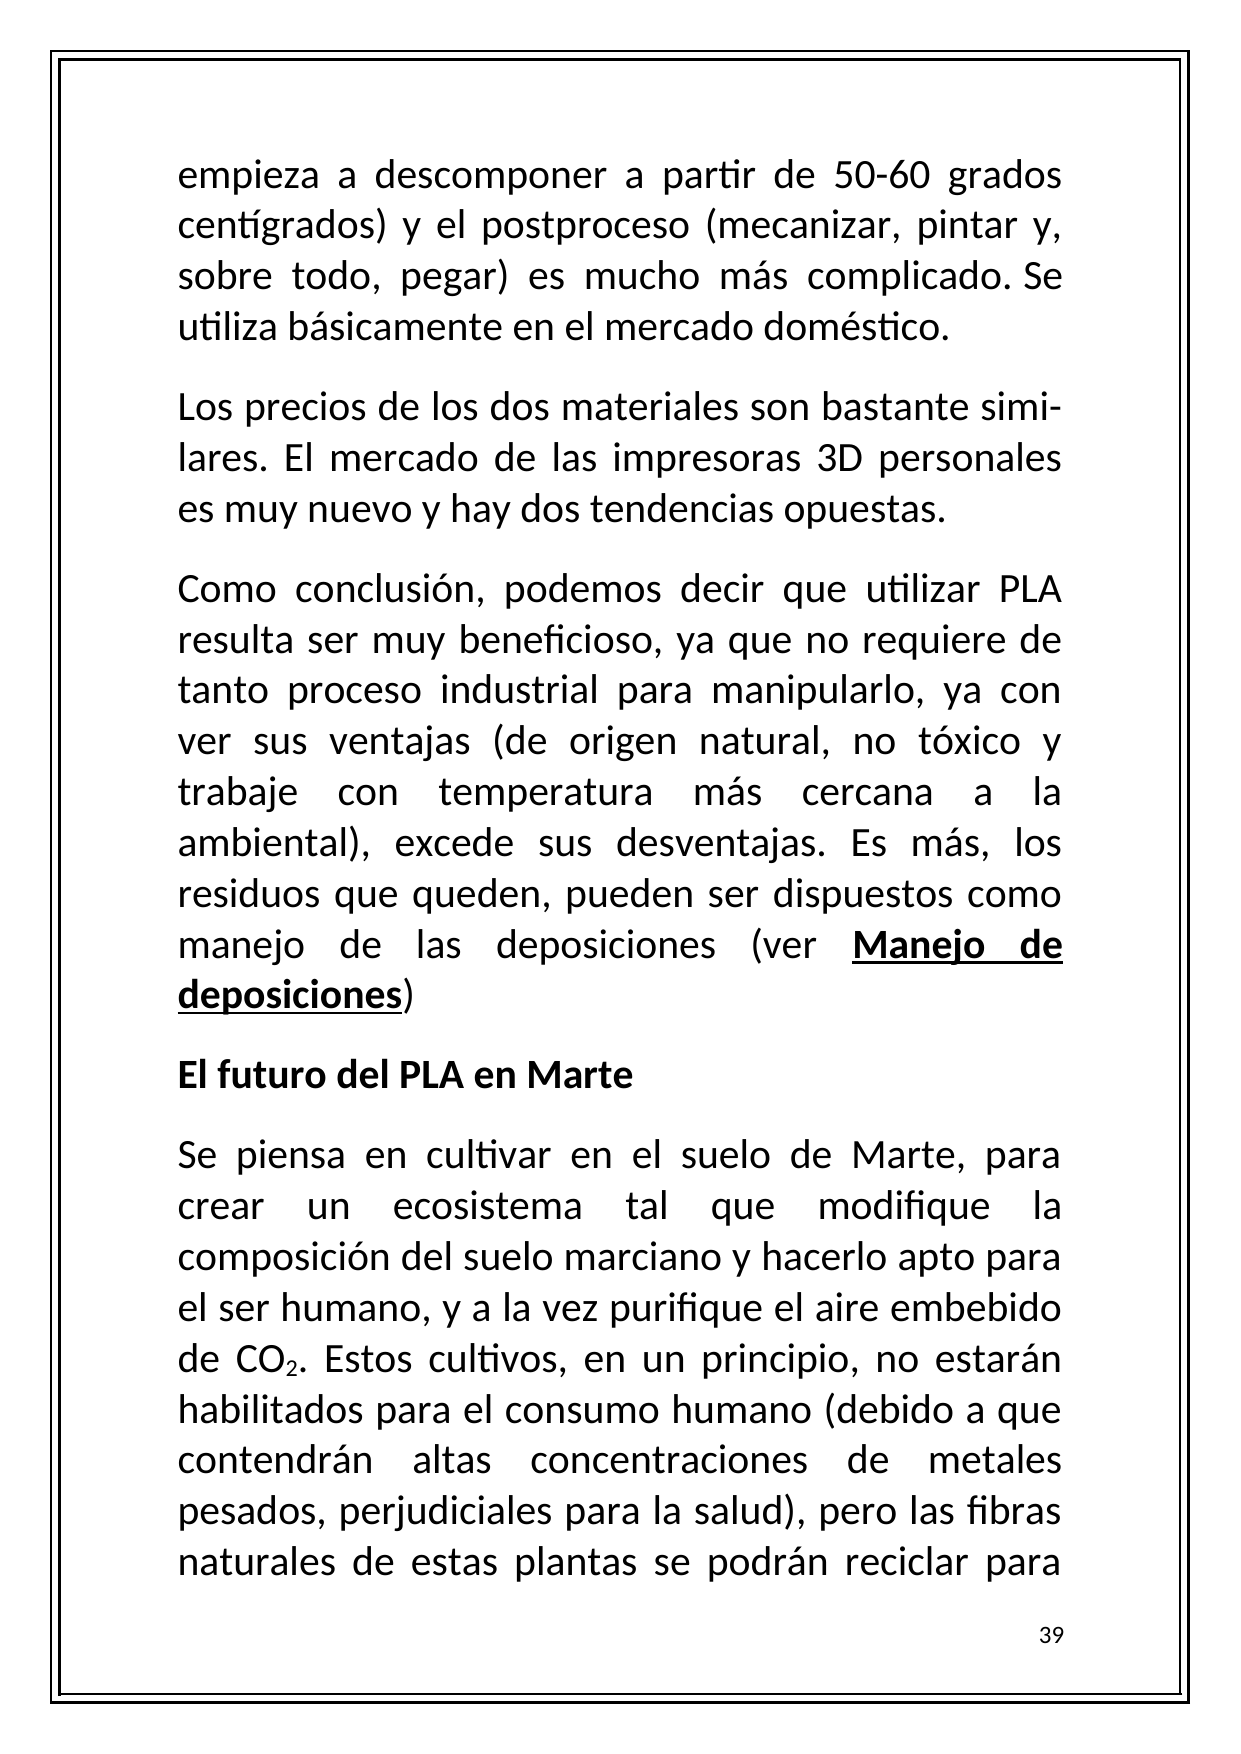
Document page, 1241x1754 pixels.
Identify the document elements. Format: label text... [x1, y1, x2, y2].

text Los precios de los dos materiales son bastante simi-lares. El mercado de las impresoras 3D personales es muy nuevo y hay dos tendencias opuestas. [177, 380, 1063, 533]
text Como conclusión, podemos decir que utilizar PLA resulta ser muy beneficioso, ya que no requiere de tanto proceso industrial para manipularlo, ya con ver sus ventajas (de origen natural, no tóxico y trabaje con temperatura más cercana a la ambiental), excede sus desventajas. Es más, los residuos que queden, pueden ser dispuestos como manejo de las deposiciones (ver Manejo de deposiciones) [177, 562, 1063, 1019]
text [177, 148, 1063, 351]
text El futuro del PLA en Marte [177, 1048, 1063, 1099]
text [177, 1128, 1063, 1586]
